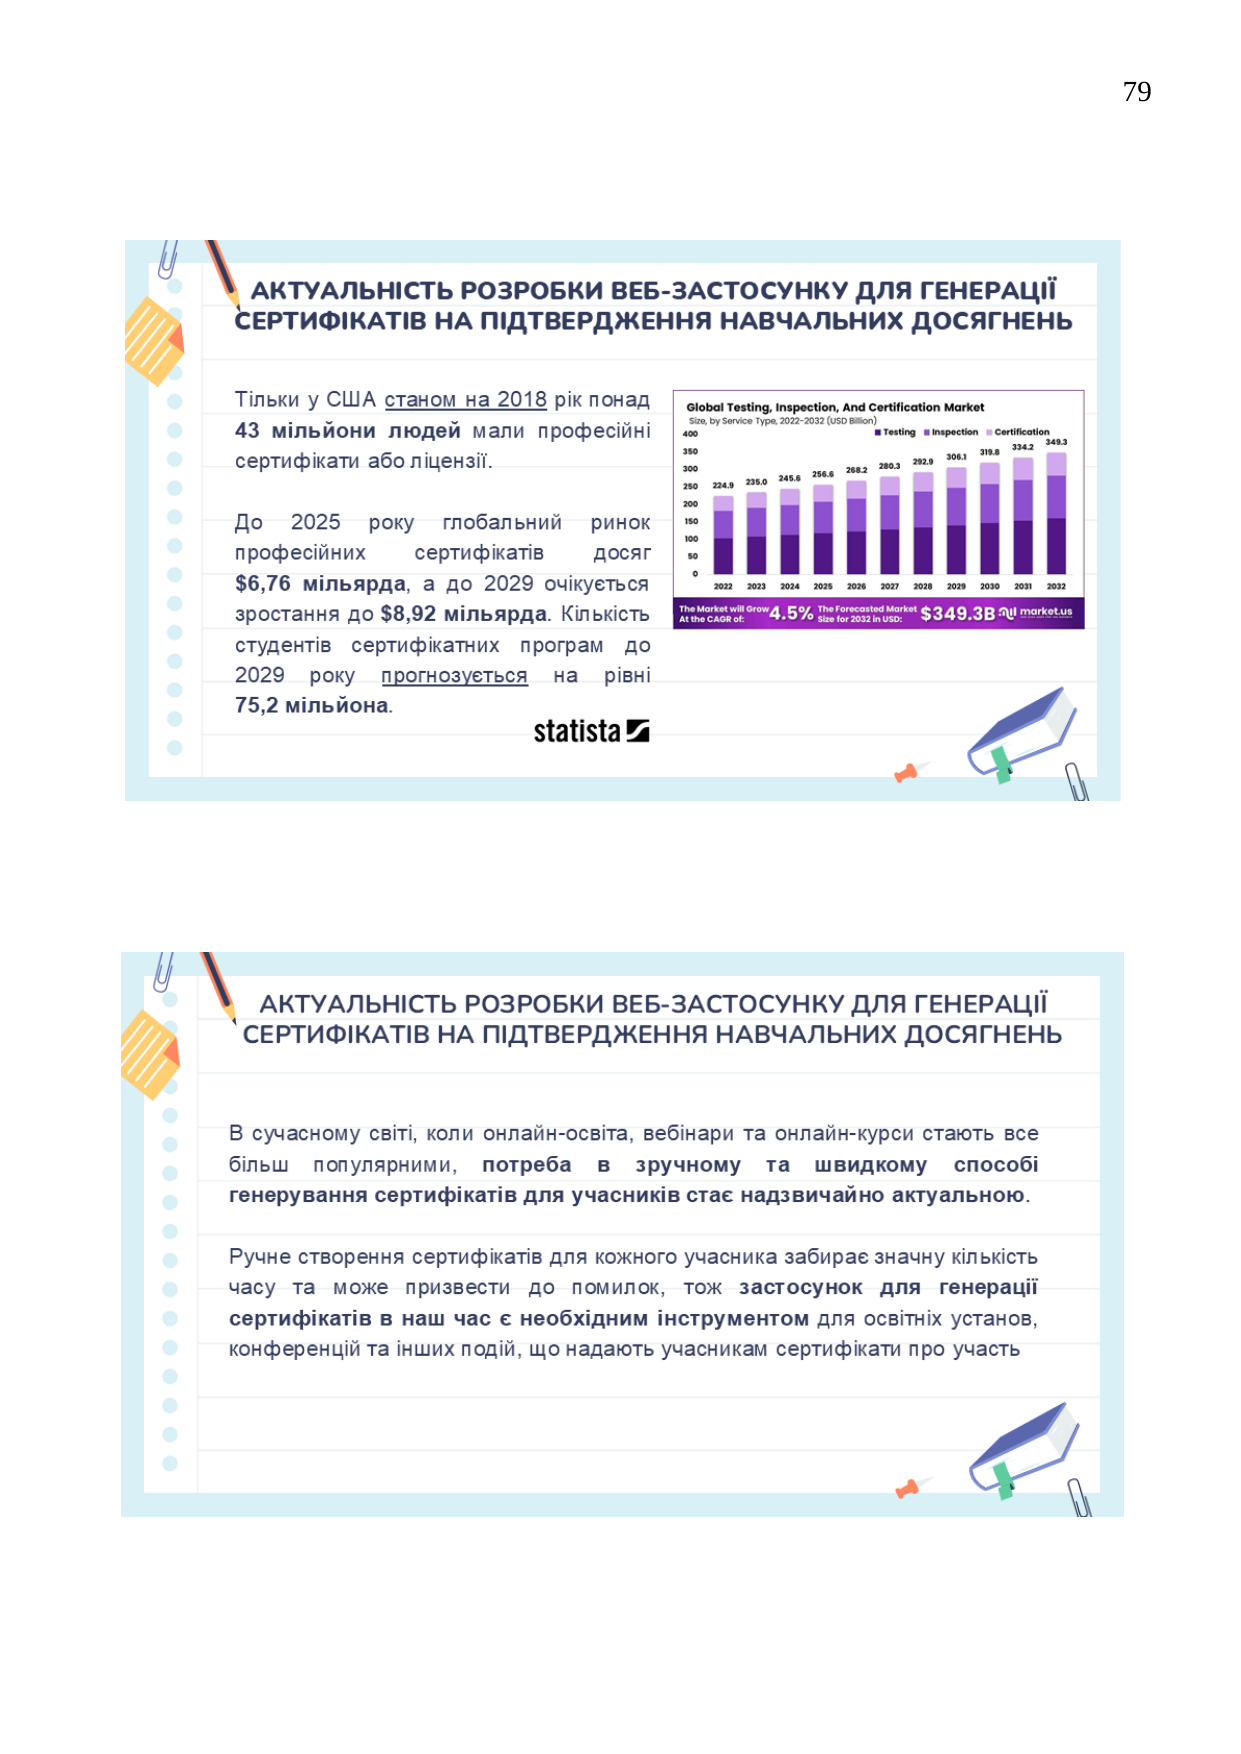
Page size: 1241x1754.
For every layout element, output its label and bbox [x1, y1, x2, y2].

picture [125, 240, 1121, 801]
picture [121, 952, 1124, 1517]
